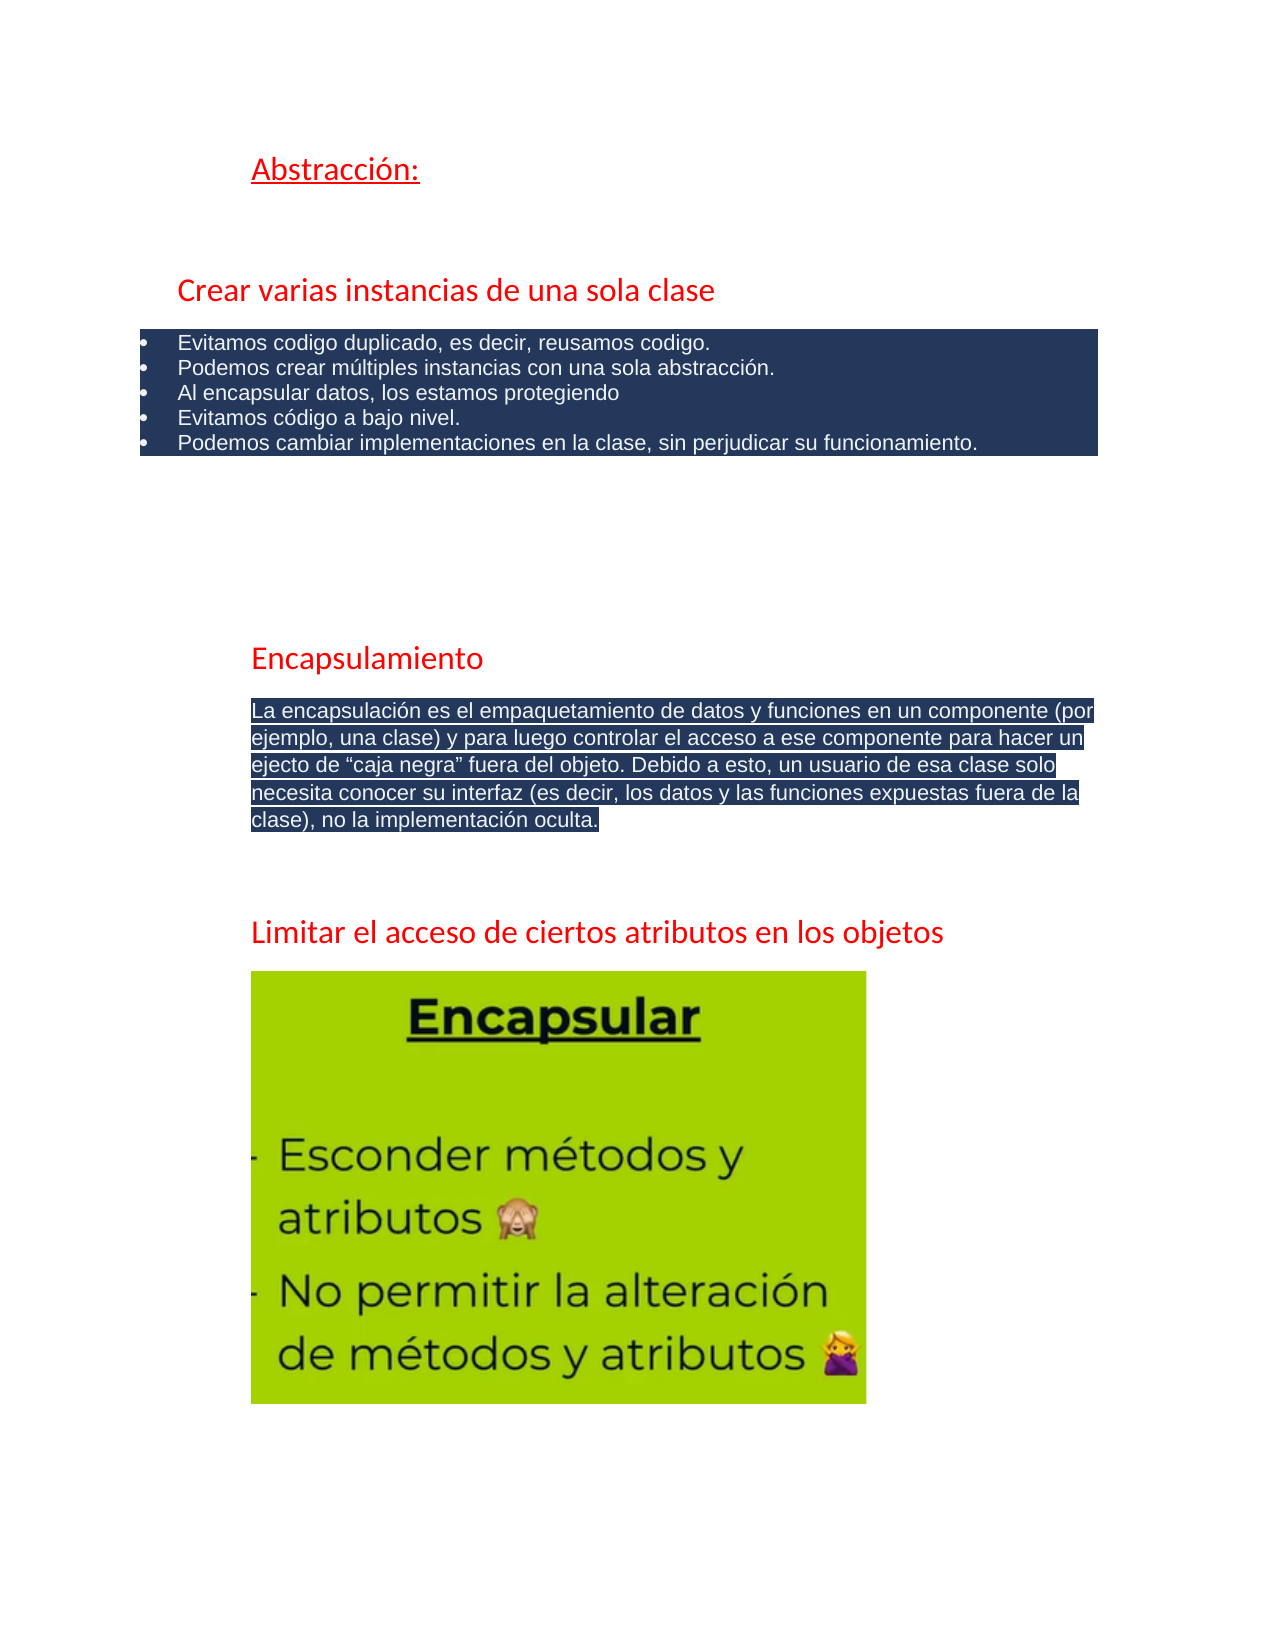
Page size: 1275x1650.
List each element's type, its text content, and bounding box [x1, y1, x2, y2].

text Encapsulamiento [251, 637, 1098, 678]
text Crear varias instancias de una sola clase [177, 269, 1098, 309]
list Al encapsular datos, los estamos protegiendo [140, 380, 1098, 405]
list Podemos crear múltiples instancias con una sola abstracción. [140, 355, 1098, 380]
text Abstracción: [251, 148, 1098, 188]
list Evitamos codigo duplicado, es decir, reusamos codigo. [140, 329, 1098, 355]
text La encapsulación es el empaquetamiento de datos y funciones en un componente (por ejemplo, una clase) y para luego controlar el acceso a ese componente para hacer un ejecto de “caja negra” fuera del objeto. Debido a esto, un usuario de esa clase solo necesita conocer su interfaz (es decir, los datos y las funciones expuestas fuera de la clase), no la implementación oculta. [251, 698, 1098, 832]
picture [251, 971, 867, 1404]
text Limitar el acceso de ciertos atributos en los objetos [251, 911, 1098, 952]
list Podemos cambiar implementaciones en la clase, sin perjudicar su funcionamiento. [140, 430, 1098, 456]
list Evitamos código a bajo nivel. [140, 405, 1098, 430]
